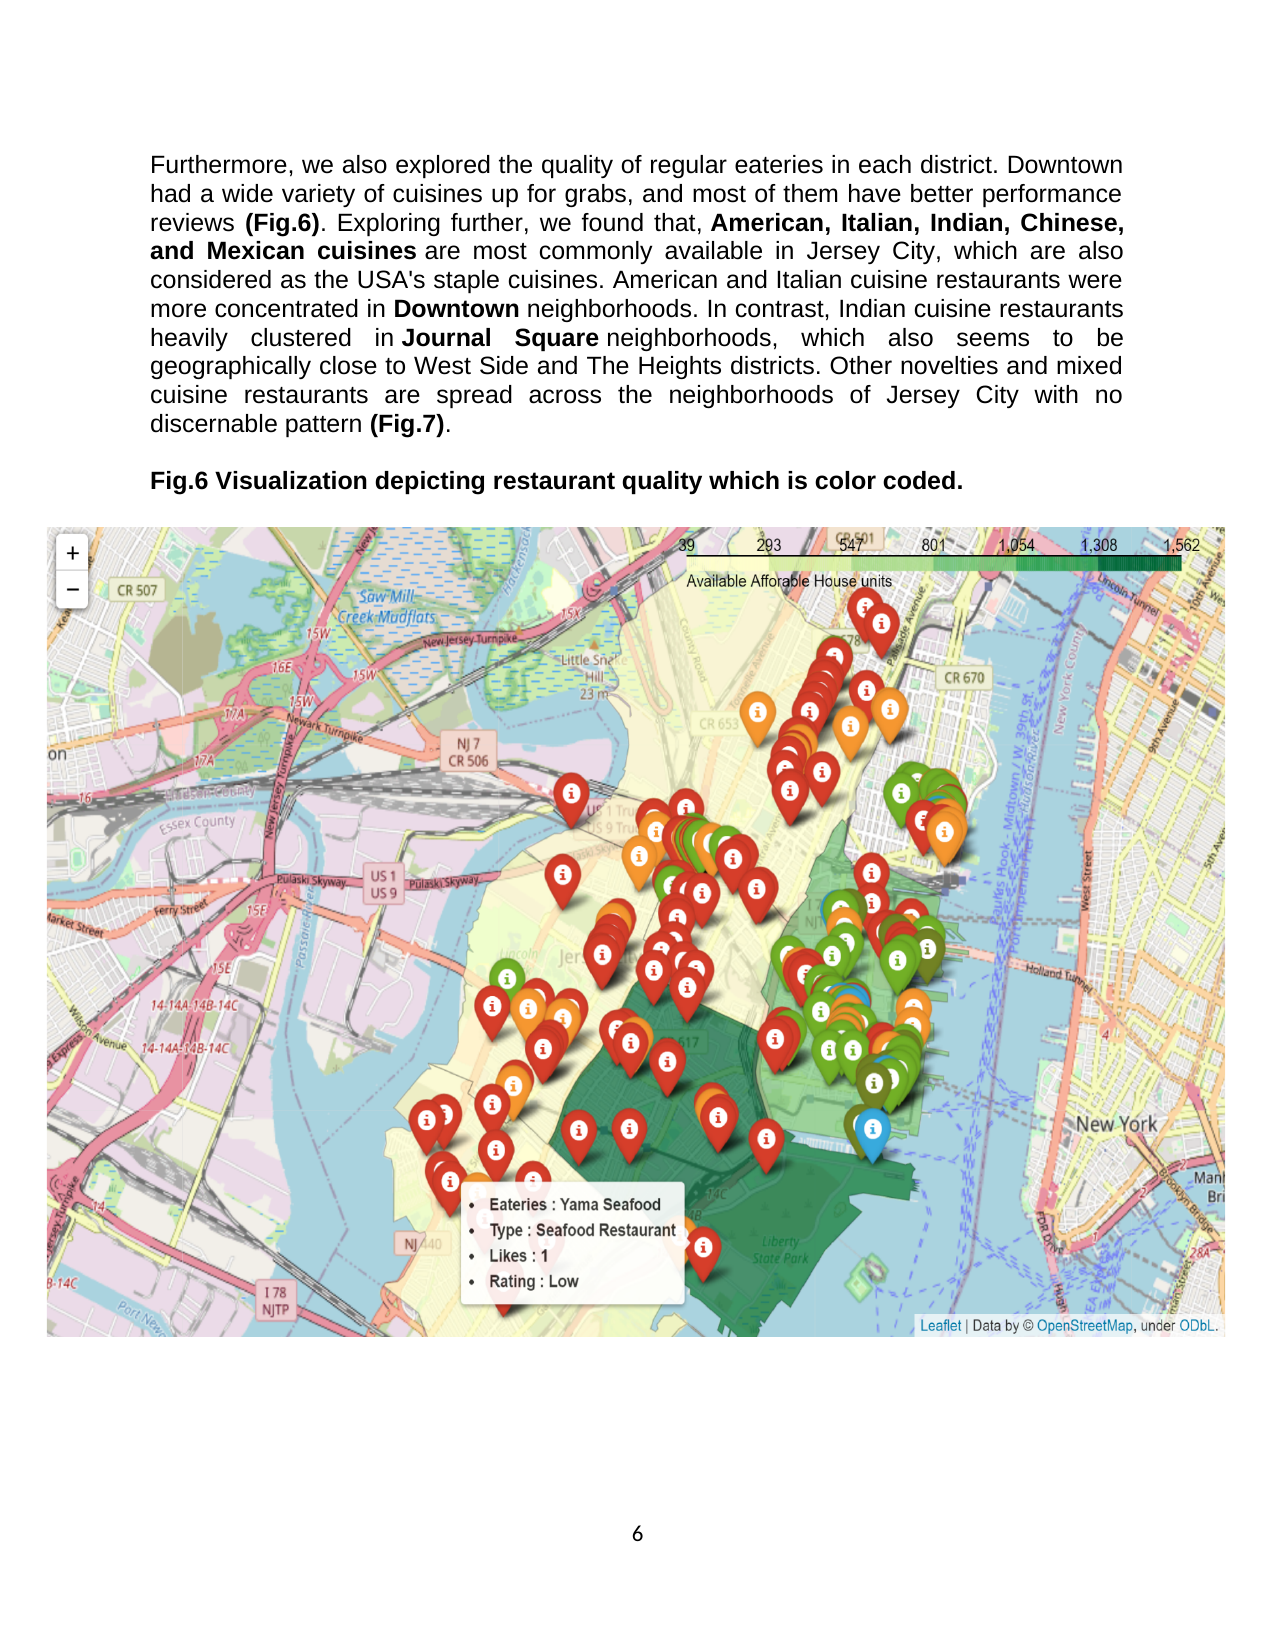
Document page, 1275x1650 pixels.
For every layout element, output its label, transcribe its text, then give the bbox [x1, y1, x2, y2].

text Fig.6 Visualization depicting restaurant quality which is color coded. [150, 466, 1125, 495]
text Furthermore, we also explored the quality of regular eateries in each district. Downtown had a wide variety of cuisines up for grabs, and most of them have better performance reviews (Fig.6). Exploring further, we found that, American, Italian, Indian, Chinese, and Mexican cuisines are most commonly available in Jersey City, which are also considered as the USA's staple cuisines. American and Italian cuisine restaurants were more concentrated in Downtown neighborhoods. In contrast, Indian cuisine restaurants heavily clustered in Journal Square neighborhoods, which also seems to be geographically close to West Side and The Heights districts. Other novelties and mixed cuisine restaurants are spread across the neighborhoods of Jersey City with no discernable pattern (Fig.7). [150, 150, 1125, 437]
picture [46, 527, 1226, 1337]
